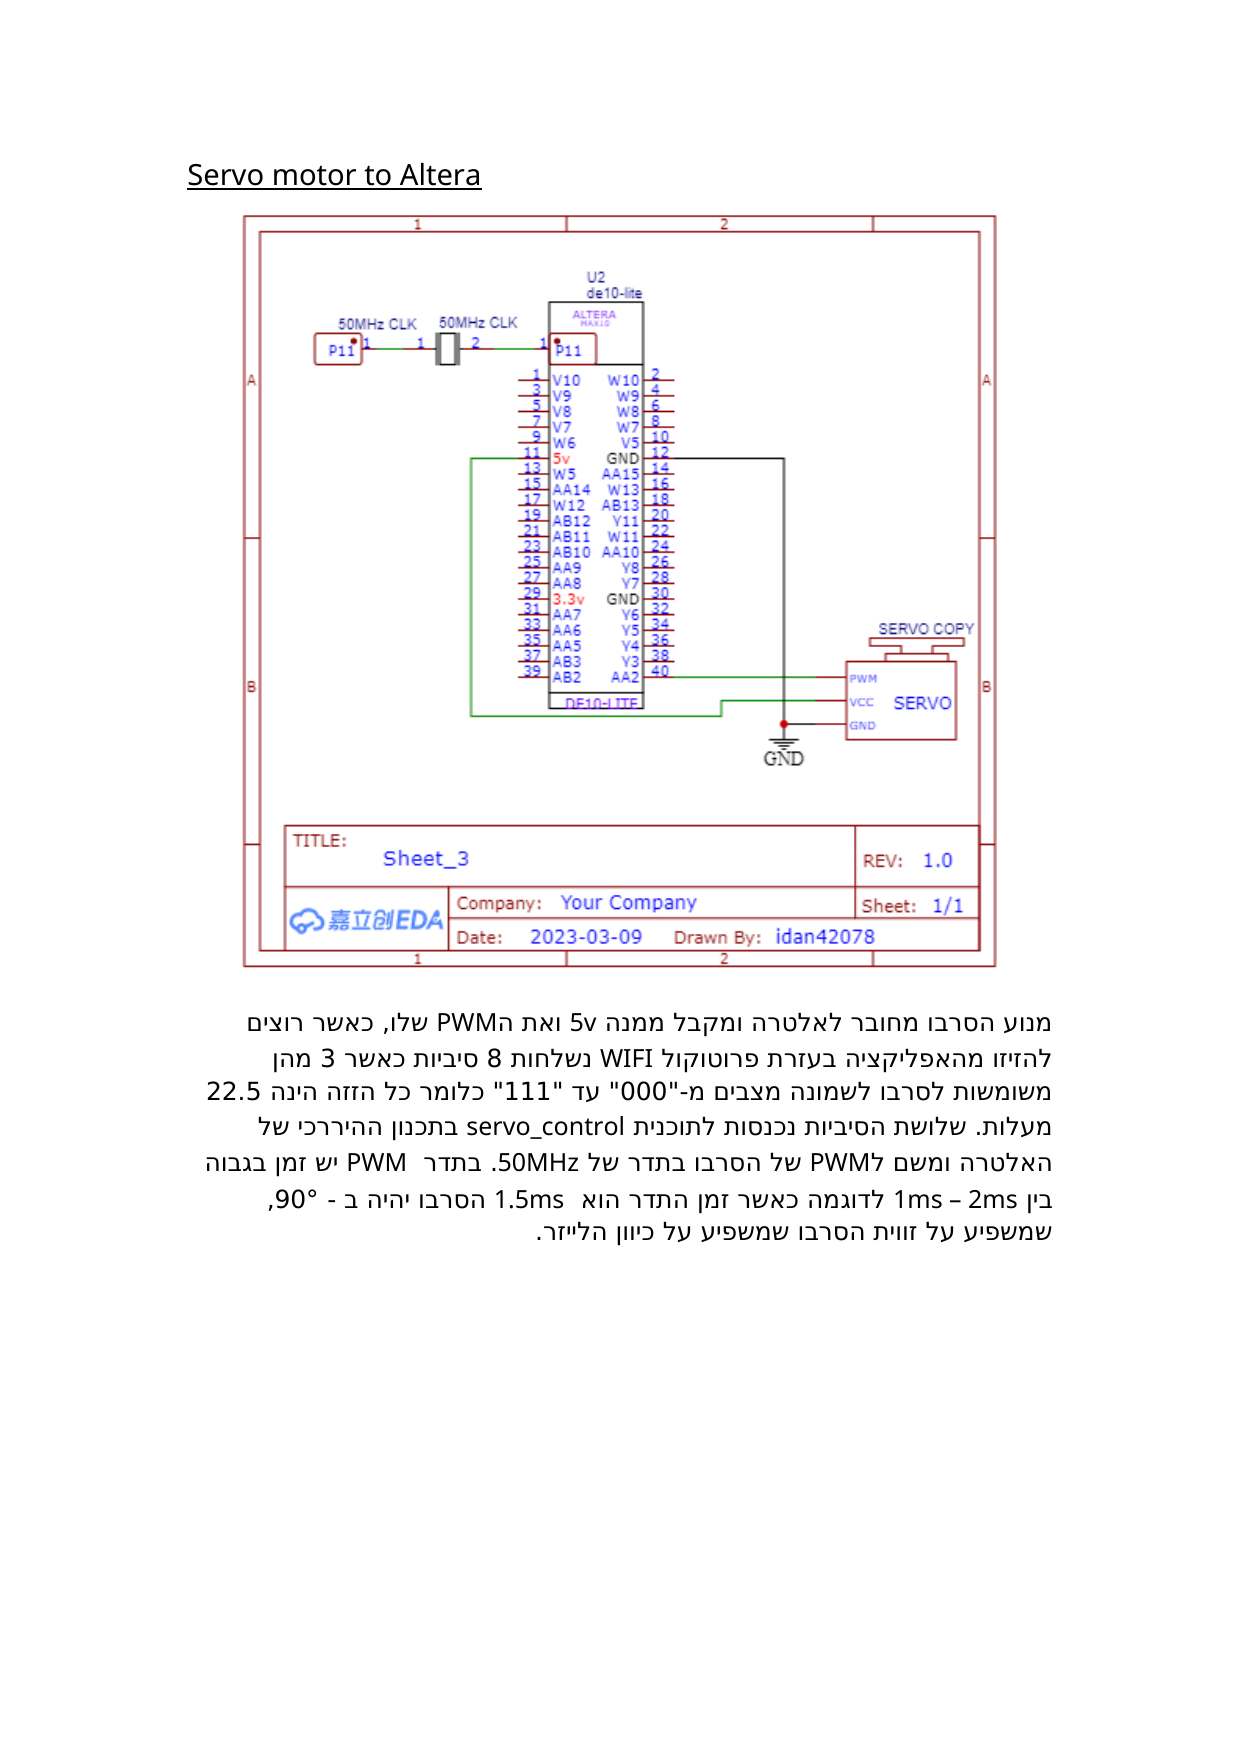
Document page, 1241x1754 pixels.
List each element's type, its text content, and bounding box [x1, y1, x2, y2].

picture [229, 200, 1011, 983]
subtitle Servo motor to Altera [187, 154, 1053, 194]
